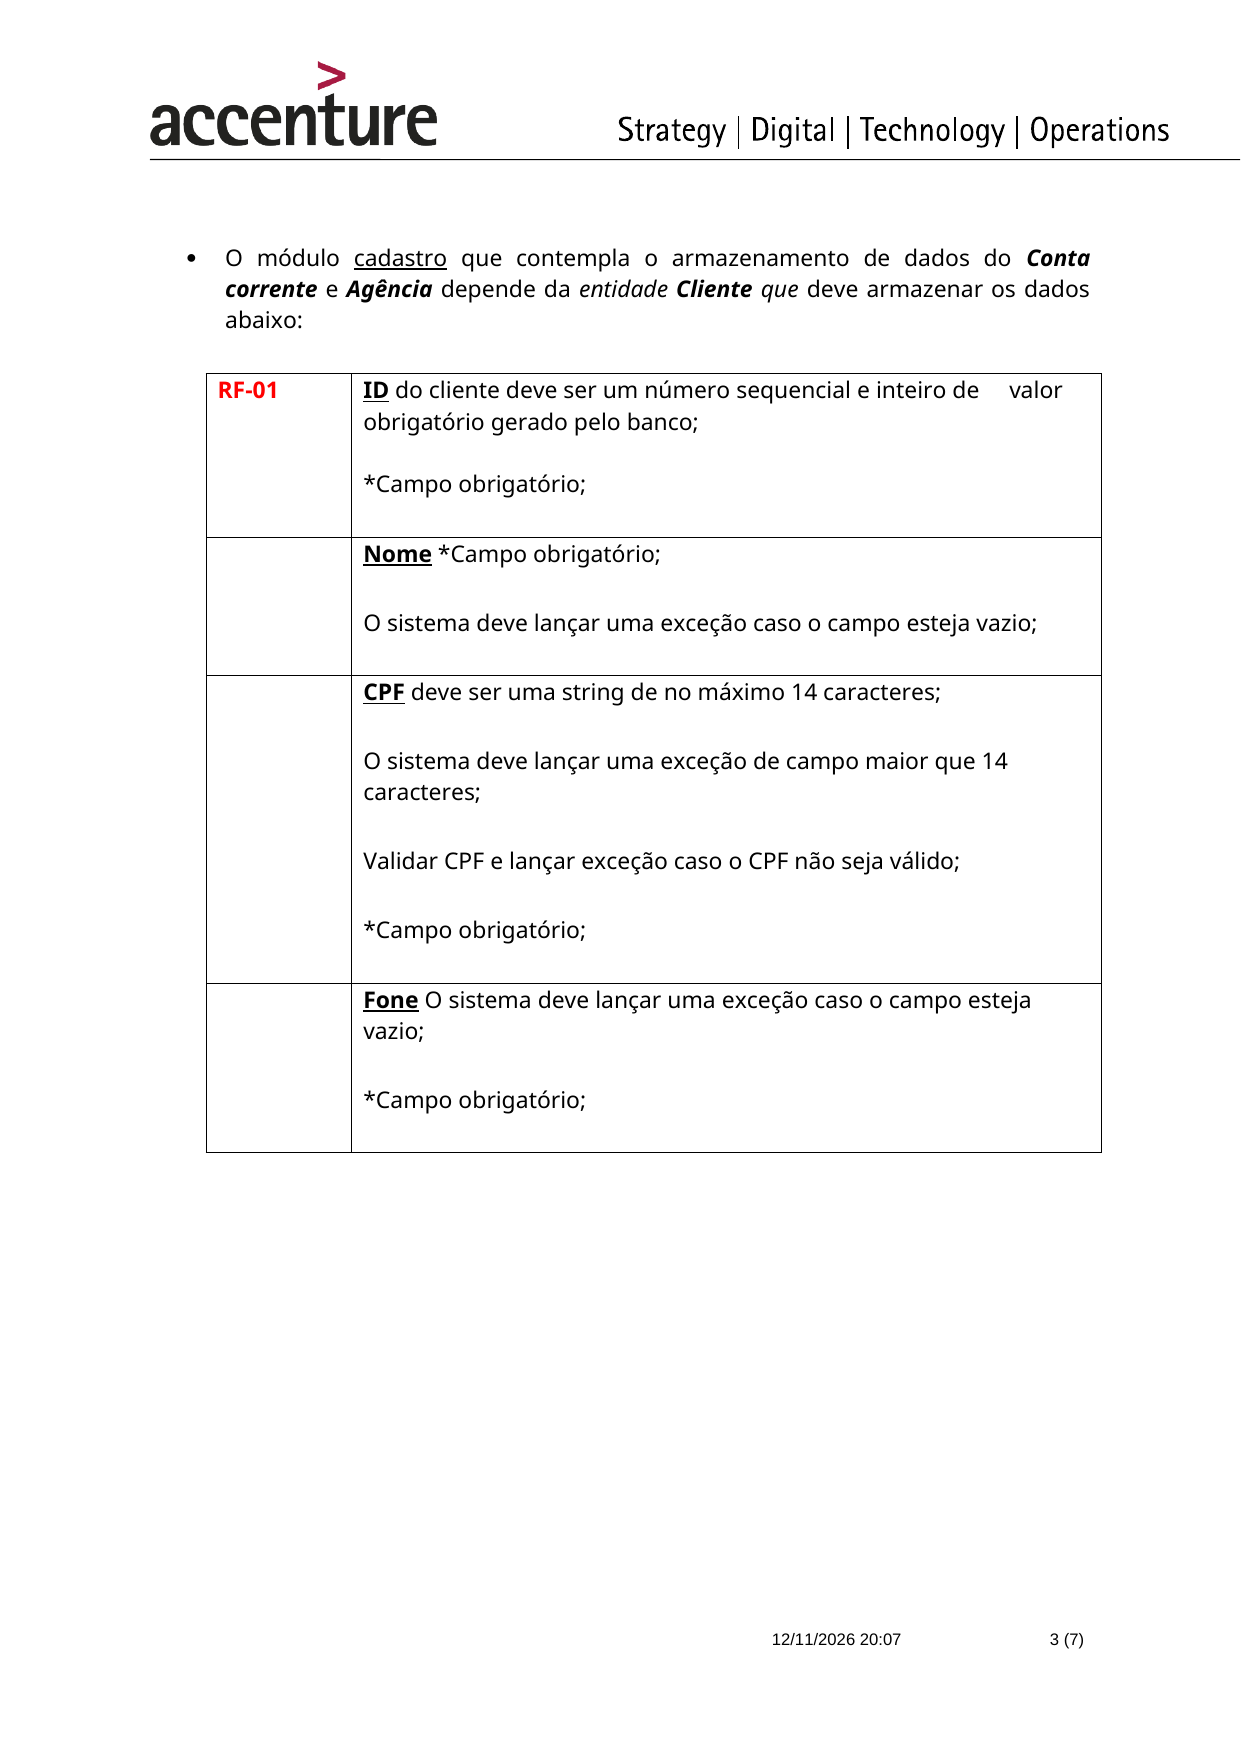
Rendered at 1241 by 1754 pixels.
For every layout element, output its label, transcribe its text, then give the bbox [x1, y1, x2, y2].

table_cell [207, 676, 351, 982]
table_cell [207, 984, 351, 1152]
table_header ID do cliente deve ser um número sequencial e inteiro de valor obrigatório gerado pelo banco; *Campo obrigatório; [352, 374, 1101, 537]
table_header RF-01 [207, 374, 351, 537]
table_cell Nome *Campo obrigatório; O sistema deve lançar uma exceção caso o campo esteja vazio; [352, 538, 1101, 675]
table_cell CPF deve ser uma string de no máximo 14 caracteres; O sistema deve lançar uma exceção de campo maior que 14 caracteres; Validar CPF e lançar exceção caso o CPF não seja válido; *Campo obrigatório; [352, 676, 1101, 982]
table_cell [207, 538, 351, 675]
list O módulo cadastro que contempla o armazenamento de dados do Conta corrente e Agência depende da entidade Cliente que deve armazenar os dados abaixo: [187, 242, 1090, 336]
table_cell Fone O sistema deve lançar uma exceção caso o campo esteja vazio; *Campo obrigatório; [352, 984, 1101, 1152]
picture [150, 61, 437, 146]
